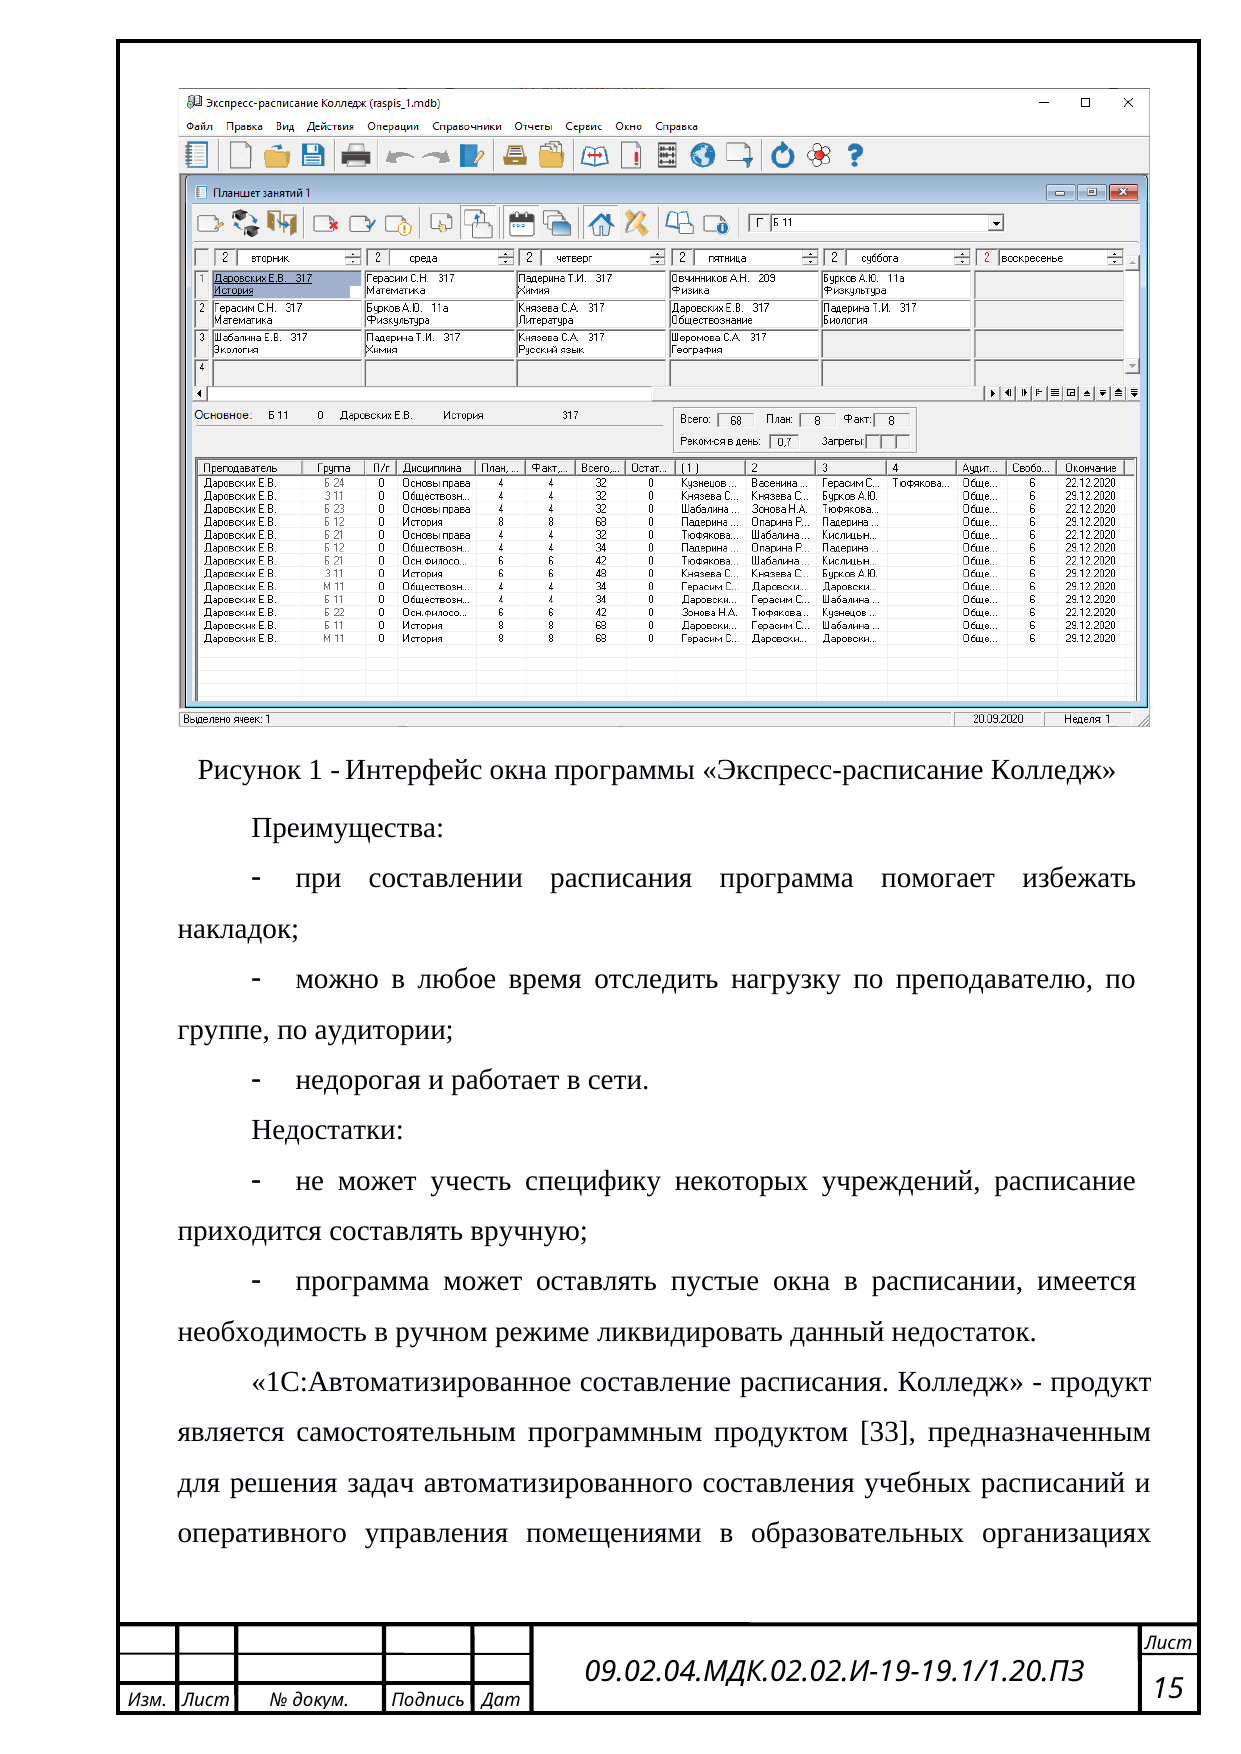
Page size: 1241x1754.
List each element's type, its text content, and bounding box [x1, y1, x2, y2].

list можно в любое время отследить нагрузку по преподавателю, по группе, по аудитории; [177, 961, 1137, 1045]
text Преимущества: [177, 810, 1152, 844]
list программа может оставлять пустые окна в расписании, имеется необходимость в ручном режиме ликвидировать данный недостаток. [177, 1263, 1137, 1347]
picture [178, 88, 1150, 727]
text Интерфейс окна программы «Экспресс-расписание Колледж» [177, 752, 1137, 785]
text Недостатки: [177, 1112, 1152, 1146]
list недорогая и работает в сети. [177, 1062, 1137, 1096]
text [177, 1364, 1152, 1549]
list при составлении расписания программа помогает избежать накладок; [177, 861, 1137, 944]
list не может учесть специфику некоторых учреждений, расписание приходится составлять вручную; [177, 1163, 1137, 1247]
